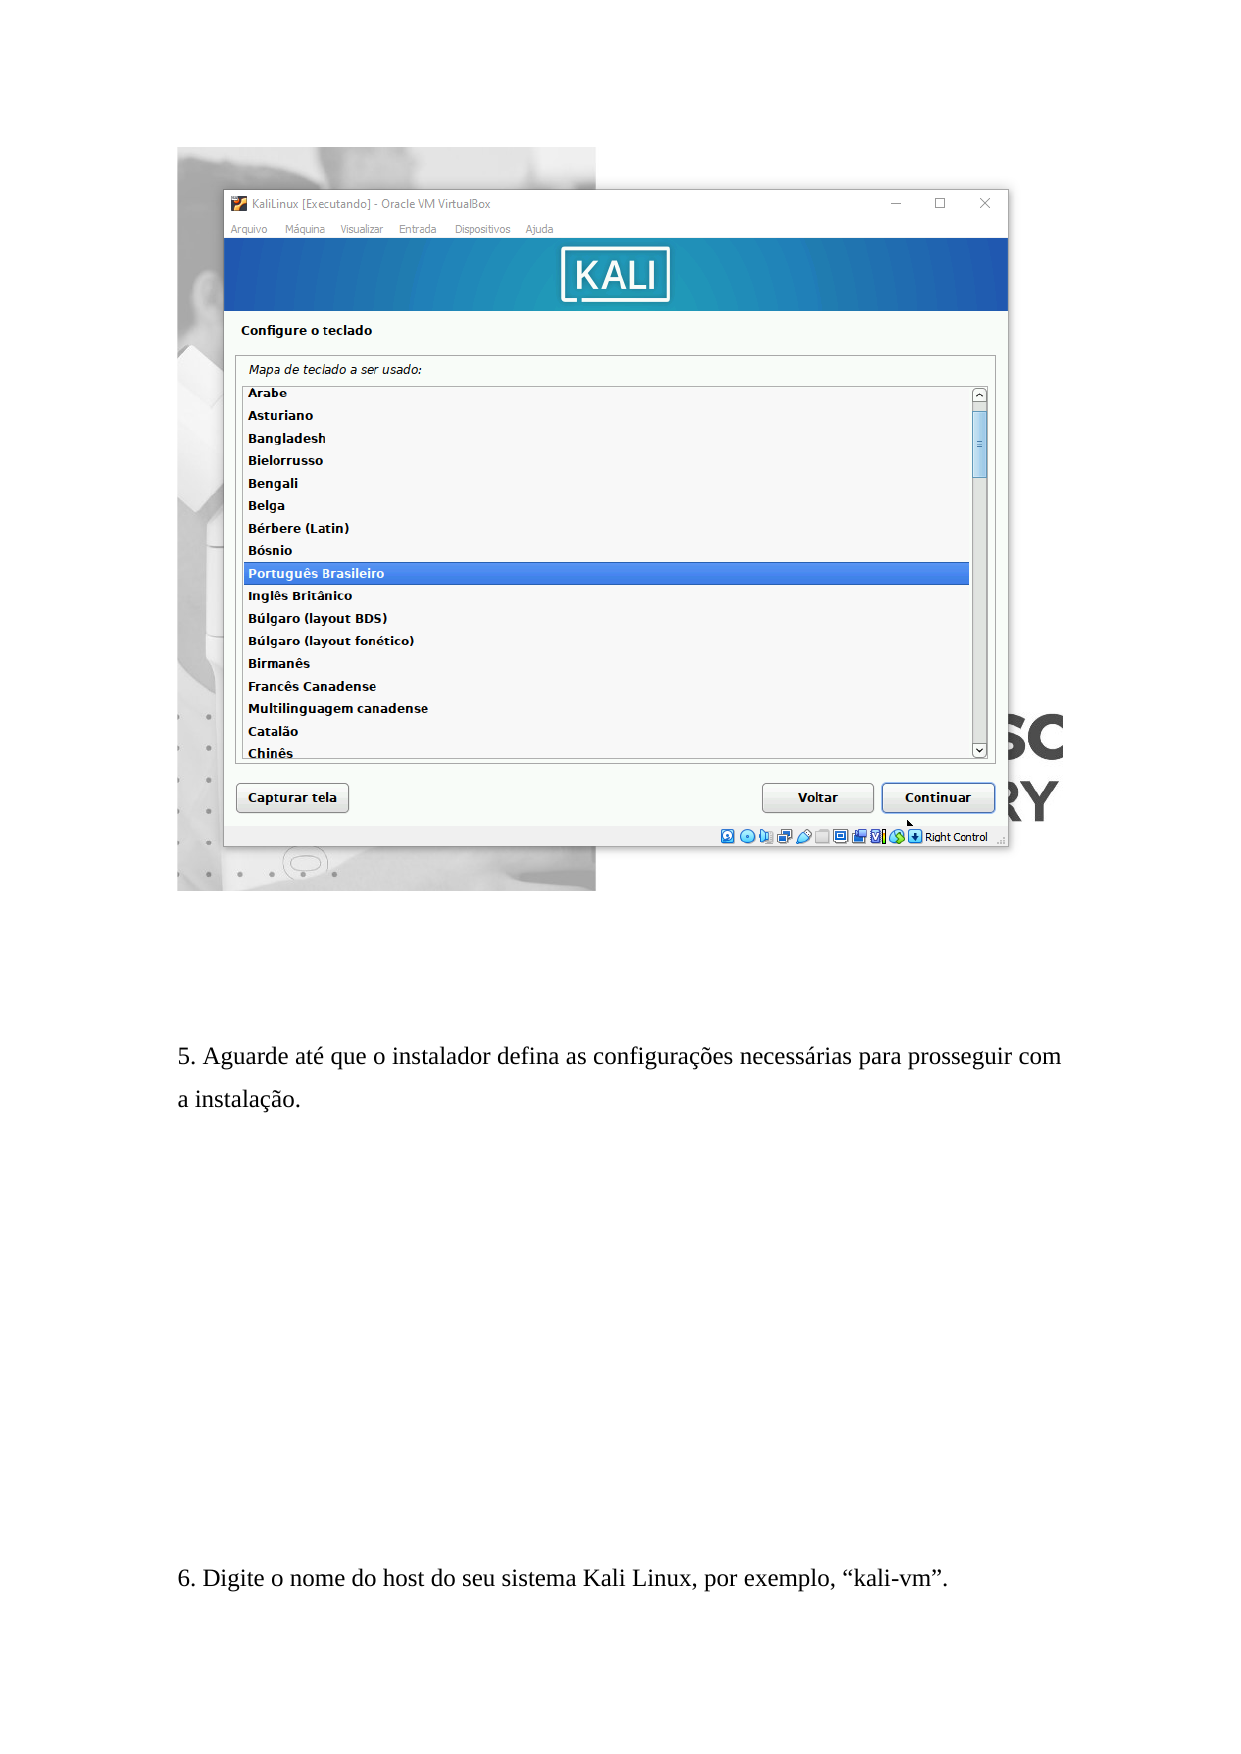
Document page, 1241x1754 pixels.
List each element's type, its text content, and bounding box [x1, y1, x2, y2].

text 5. Aguarde até que o instalador defina as configurações necessárias para prosseguir com a instalação. [177, 1041, 1063, 1113]
text 6. Digite o nome do host do seu sistema Kali Linux, por exemplo, “kali-vm”. [177, 1563, 1063, 1591]
picture [177, 147, 1063, 891]
